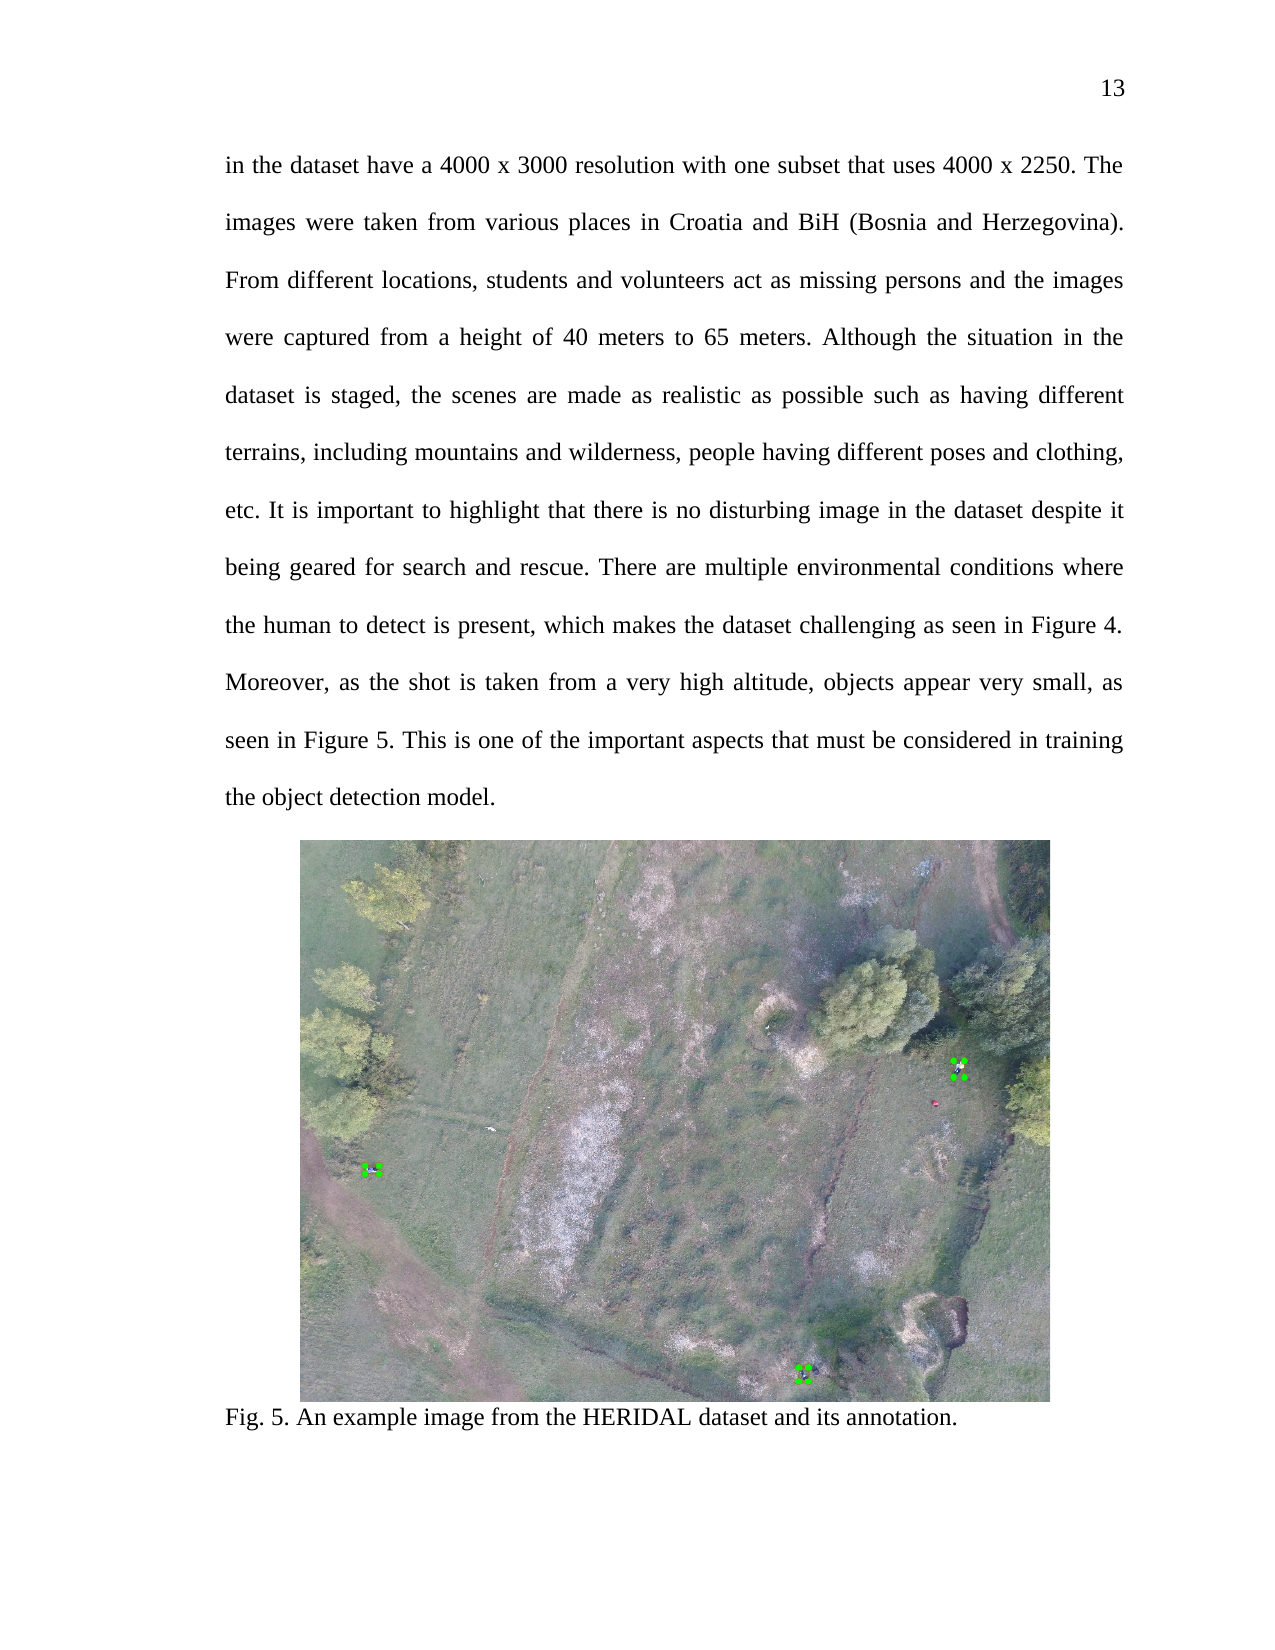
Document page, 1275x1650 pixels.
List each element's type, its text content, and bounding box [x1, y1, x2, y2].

text in the dataset have a 4000 x 3000 resolution with one subset that uses 4000 x 2250. The images were taken from various places in Croatia and BiH (Bosnia and Herzegovina). From different locations, students and volunteers act as missing persons and the images were captured from a height of 40 meters to 65 meters. Although the situation in the dataset is staged, the scenes are made as realistic as possible such as having different terrains, including mountains and wilderness, people having different poses and clothing, etc. It is important to highlight that there is no disturbing image in the dataset despite it being geared for search and rescue. There are multiple environmental conditions where the human to detect is present, which makes the dataset challenging as seen in Figure 4. Moreover, as the shot is taken from a very high altitude, objects appear very small, as seen in Figure 5. This is one of the important aspects that must be considered in training the object detection model. [225, 150, 1125, 811]
text Fig. 5. An example image from the HERIDAL dataset and its annotation. [225, 1402, 1125, 1431]
picture [300, 840, 1050, 1402]
